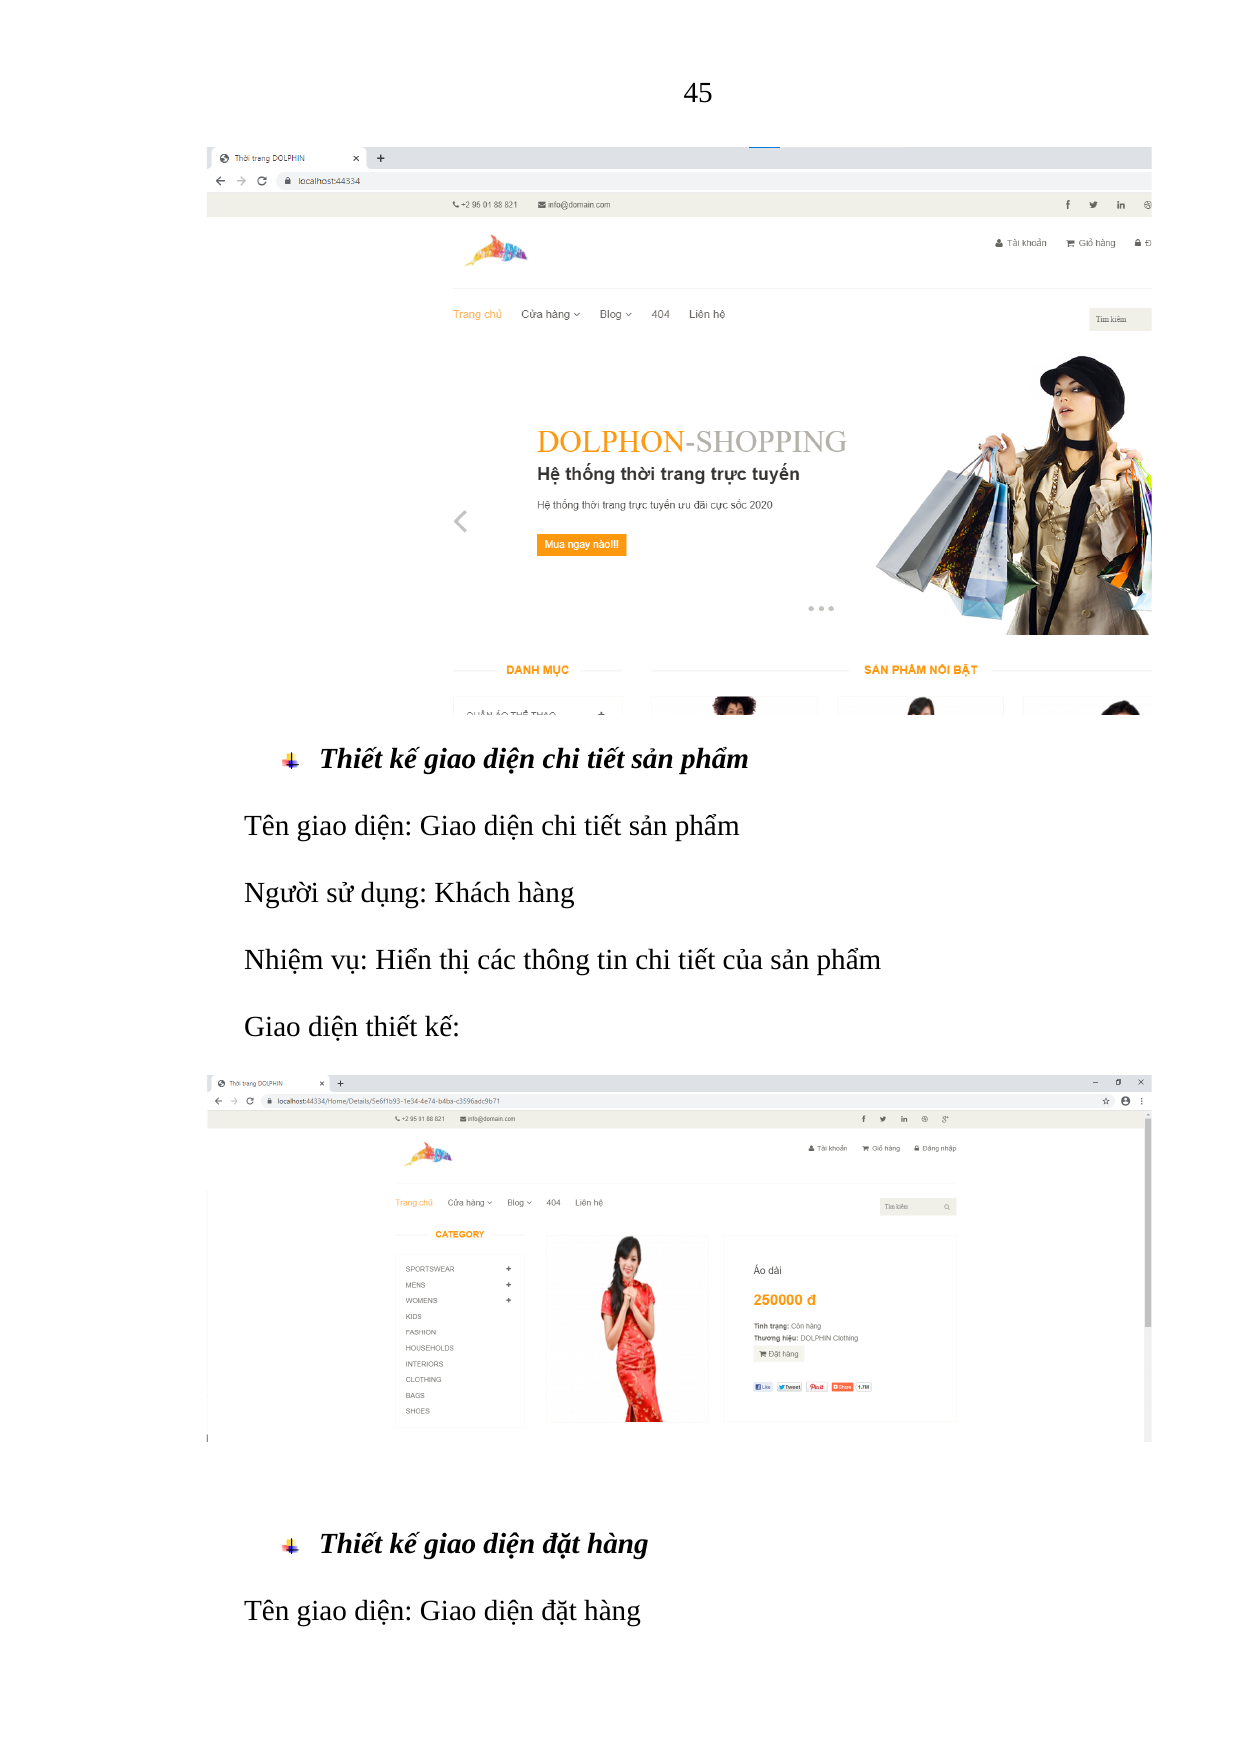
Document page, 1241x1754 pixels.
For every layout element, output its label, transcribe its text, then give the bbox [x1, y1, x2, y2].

text Giao diện thiết kế: [207, 1009, 1152, 1042]
text Tên giao diện: Giao diện đặt hàng [207, 1593, 1152, 1627]
text Tên giao diện: Giao diện chi tiết sản phẩm [207, 808, 1152, 841]
picture [282, 751, 299, 769]
picture [282, 1537, 299, 1554]
text Nhiệm vụ: Hiển thị các thông tin chi tiết của sản phẩm [207, 942, 1152, 975]
text Người sử dụng: Khách hàng [207, 875, 1152, 908]
picture [206, 1075, 1152, 1442]
picture [206, 147, 1152, 715]
list Thiết kế giao diện chi tiết sản phẩm [281, 741, 1152, 774]
list Thiết kế giao diện đặt hàng [281, 1526, 1152, 1560]
